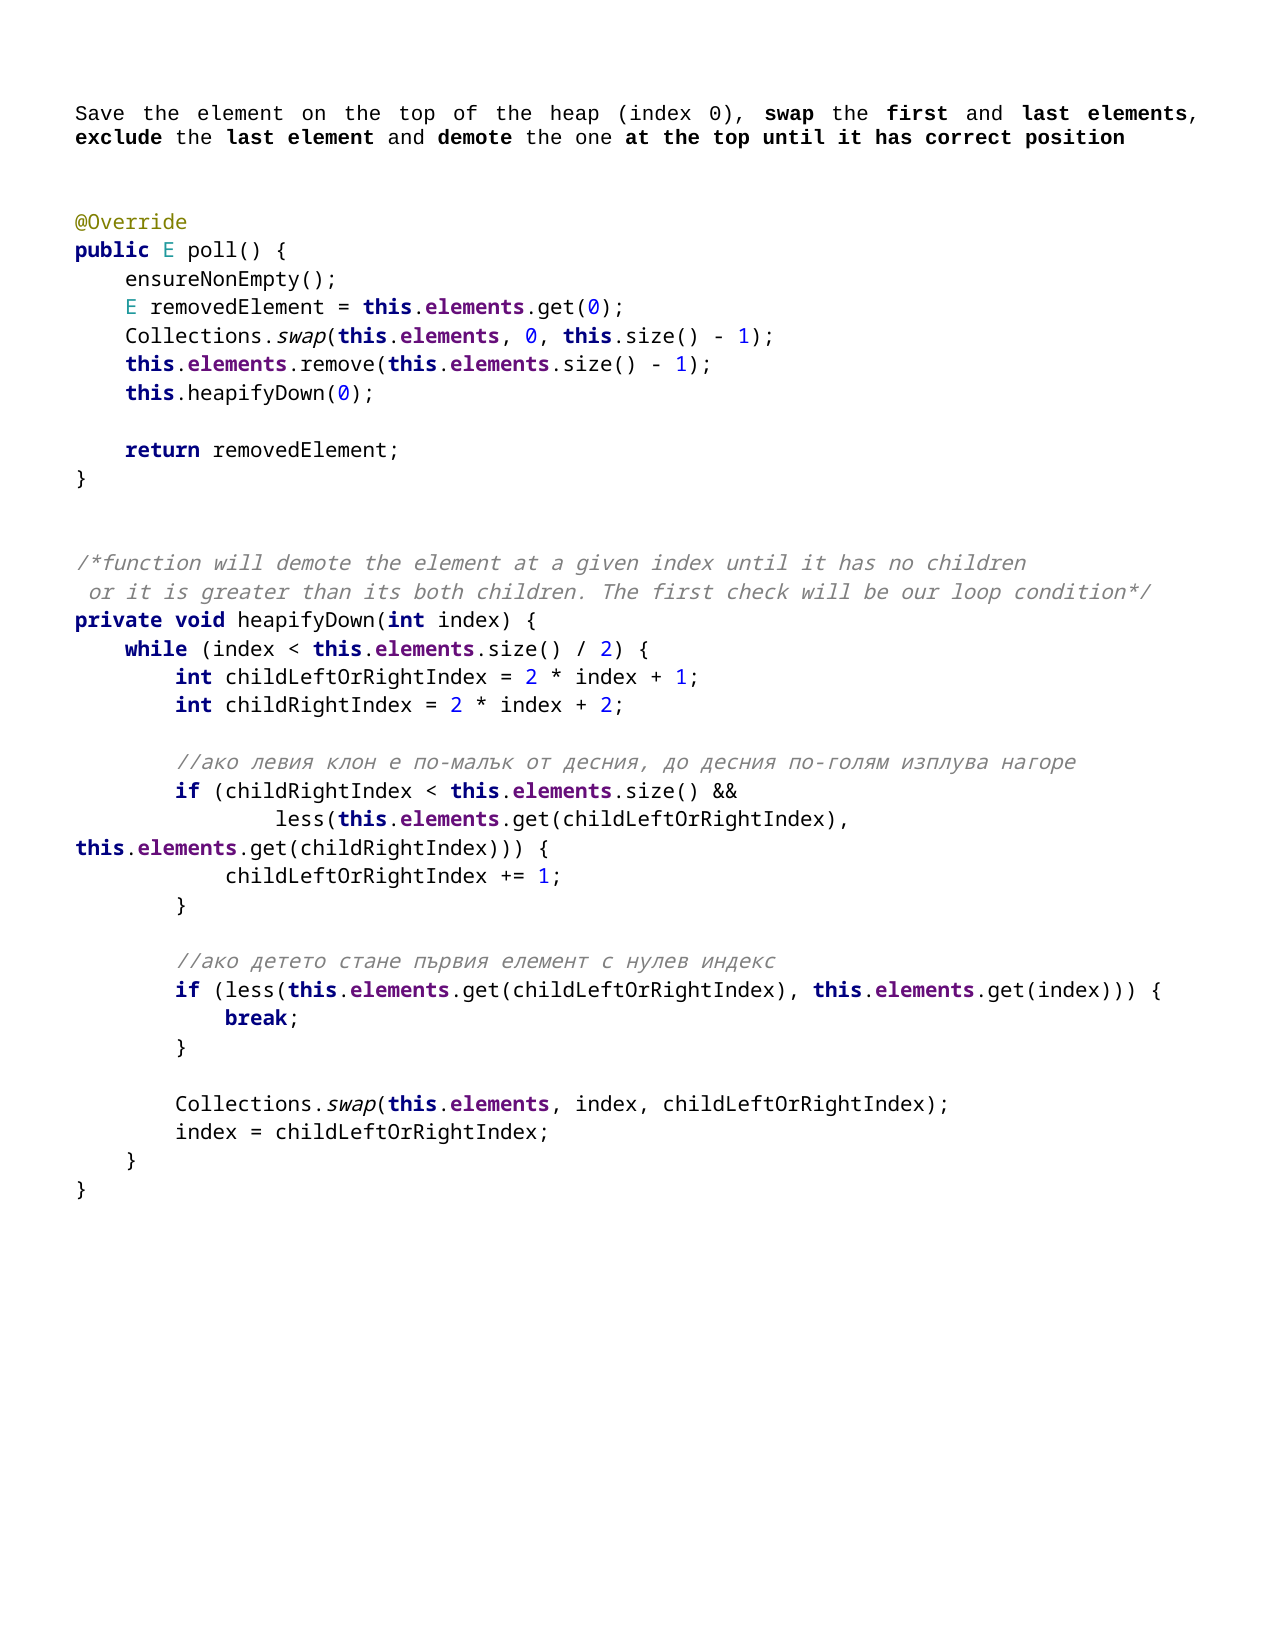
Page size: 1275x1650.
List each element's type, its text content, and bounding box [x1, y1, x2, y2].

text @Override public E poll() { ensureNonEmpty(); E removedElement = this.elements.get(0); Collections.swap(this.elements, 0, this.size() - 1); this.elements.remove(this.elements.size() - 1); this.heapifyDown(0); return removedElement; } [75, 207, 1200, 492]
text Save the element on the top of the heap (index 0), swap the first and last elements, exclude the last element and demote the one at the top until it has correct position [75, 103, 1200, 150]
text /*function will demote the element at a given index until it has no children or it is greater than its both children. The first check will be our loop condition*/ private void heapifyDown(int index) { while (index < this.elements.size() / 2) { int childLeftOrRightIndex = 2 * index + 1; int childRightIndex = 2 * index + 2; //ако левия клон е по-малък от десния, до десния по-голям изплува нагоре if (childRightIndex < this.elements.size() && less(this.elements.get(childLeftOrRightIndex), this.elements.get(childRightIndex))) { childLeftOrRightIndex += 1; } //ако детето стане първия елемент с нулев индекс if (less(this.elements.get(childLeftOrRightIndex), this.elements.get(index))) { break; } Collections.swap(this.elements, index, childLeftOrRightIndex); index = childLeftOrRightIndex; } } [75, 548, 1200, 1202]
